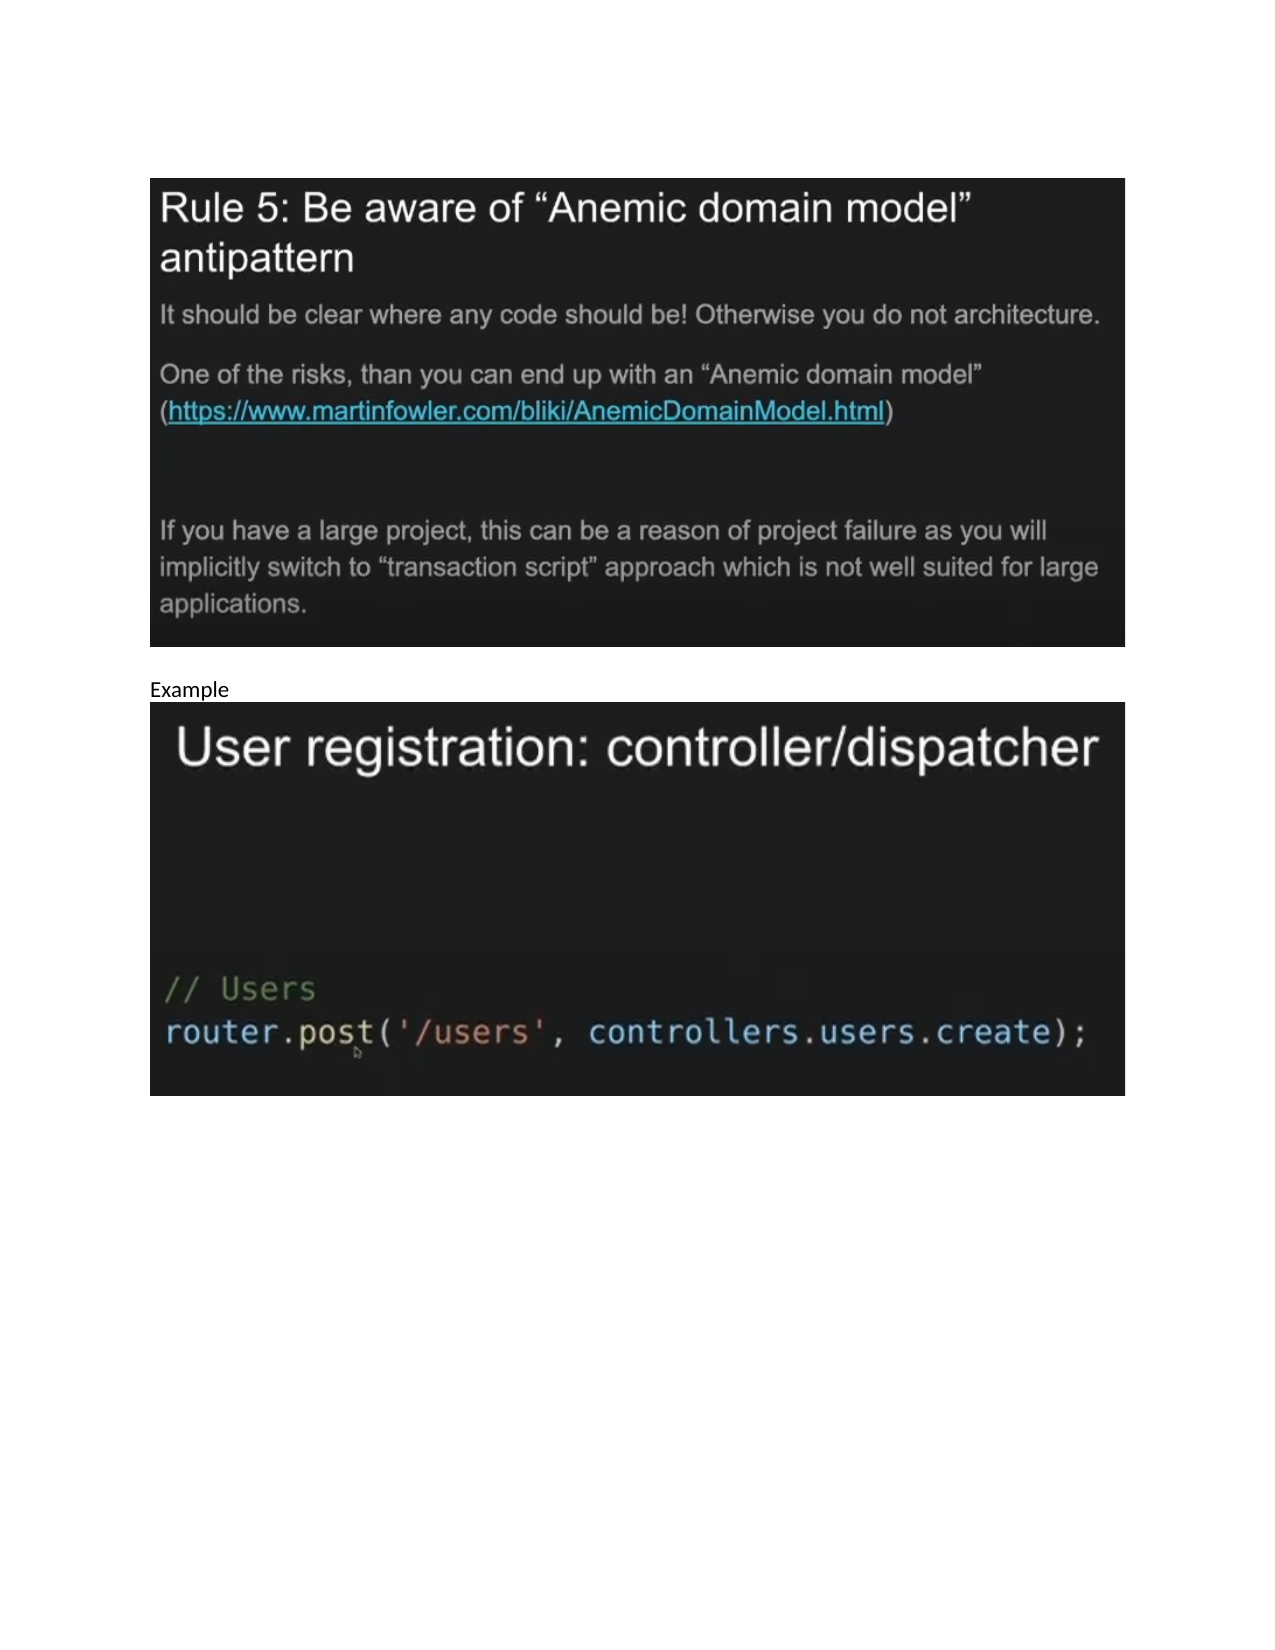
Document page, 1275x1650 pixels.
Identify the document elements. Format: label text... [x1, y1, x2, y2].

picture [150, 702, 1125, 1096]
text Example [150, 675, 1125, 702]
picture [150, 178, 1125, 647]
